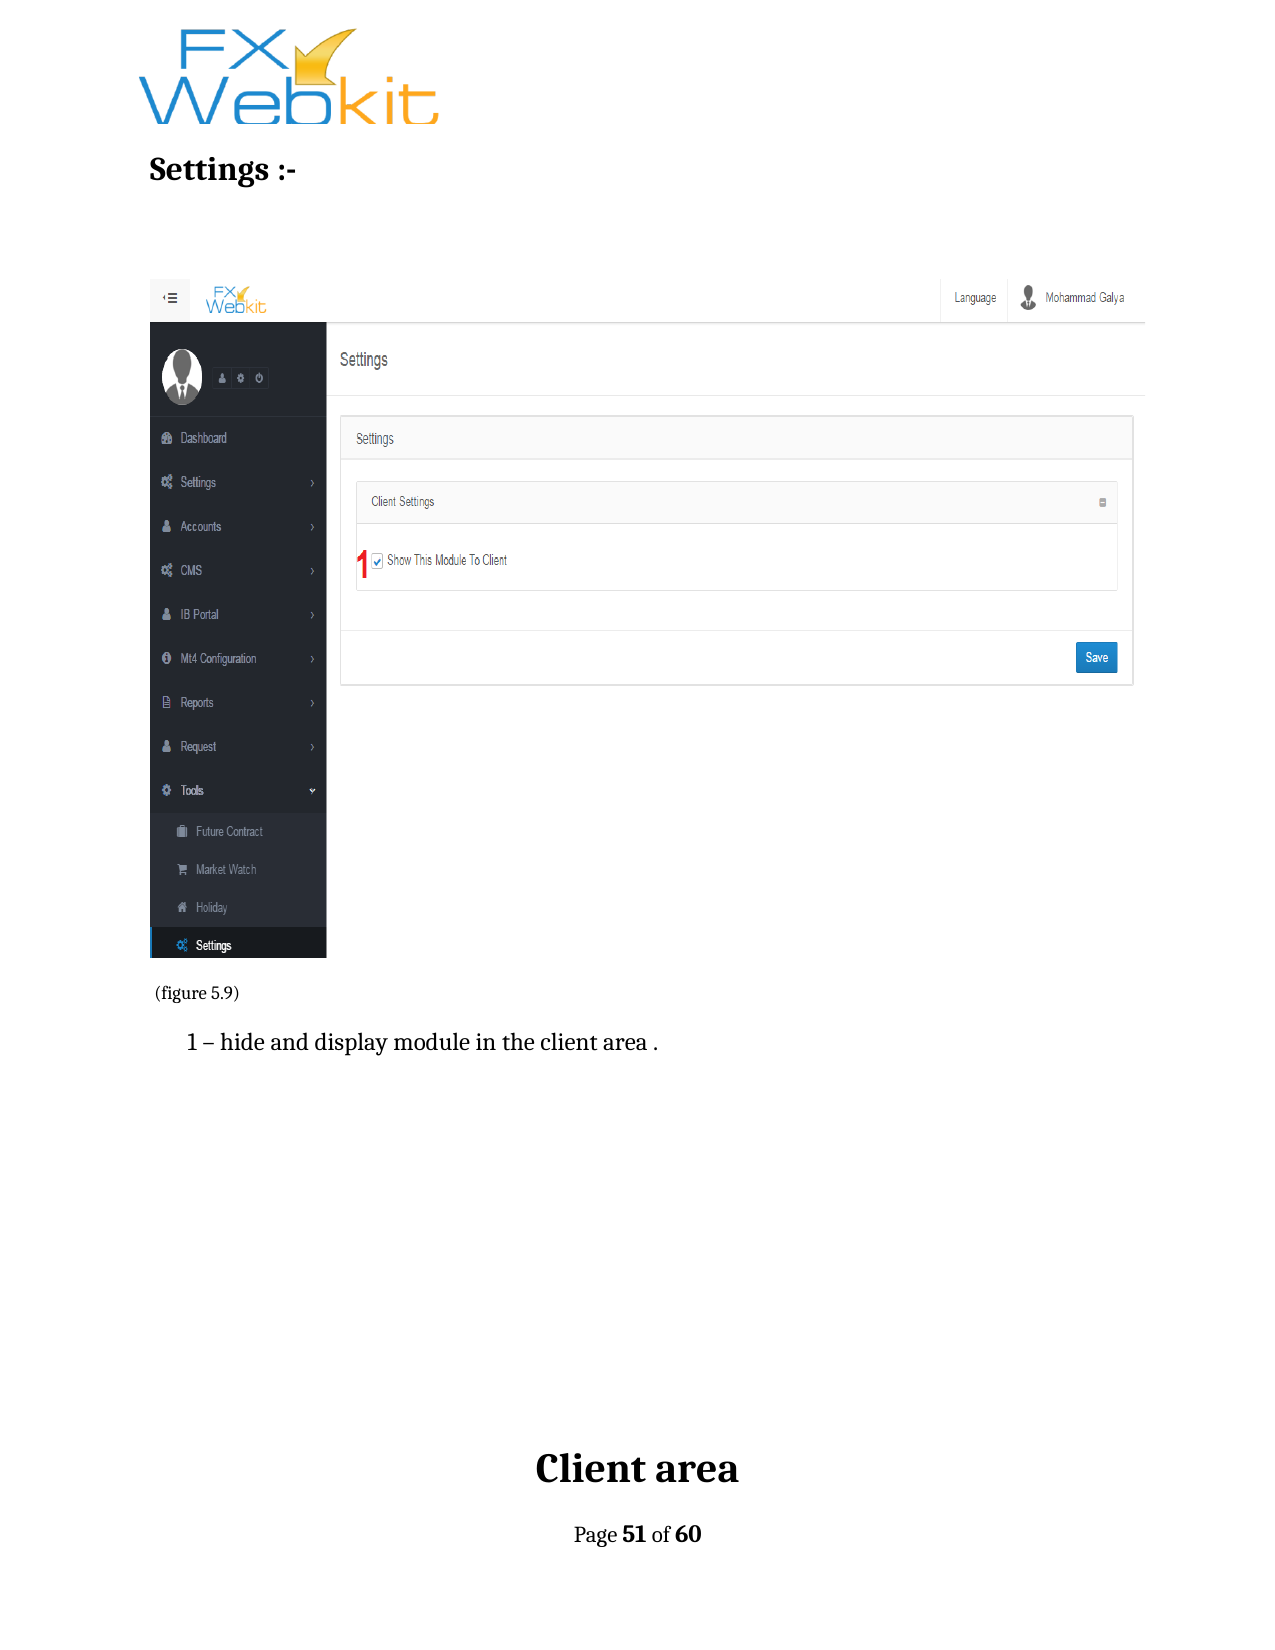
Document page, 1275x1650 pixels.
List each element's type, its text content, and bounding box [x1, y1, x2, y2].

picture [150, 279, 1146, 958]
text (figure 5.9) [150, 983, 1125, 1004]
text Client area [150, 1445, 1125, 1493]
list 1 – hide and display module in the client area . [187, 1028, 1125, 1057]
picture [130, 23, 440, 124]
text Settings :- [150, 150, 1125, 188]
